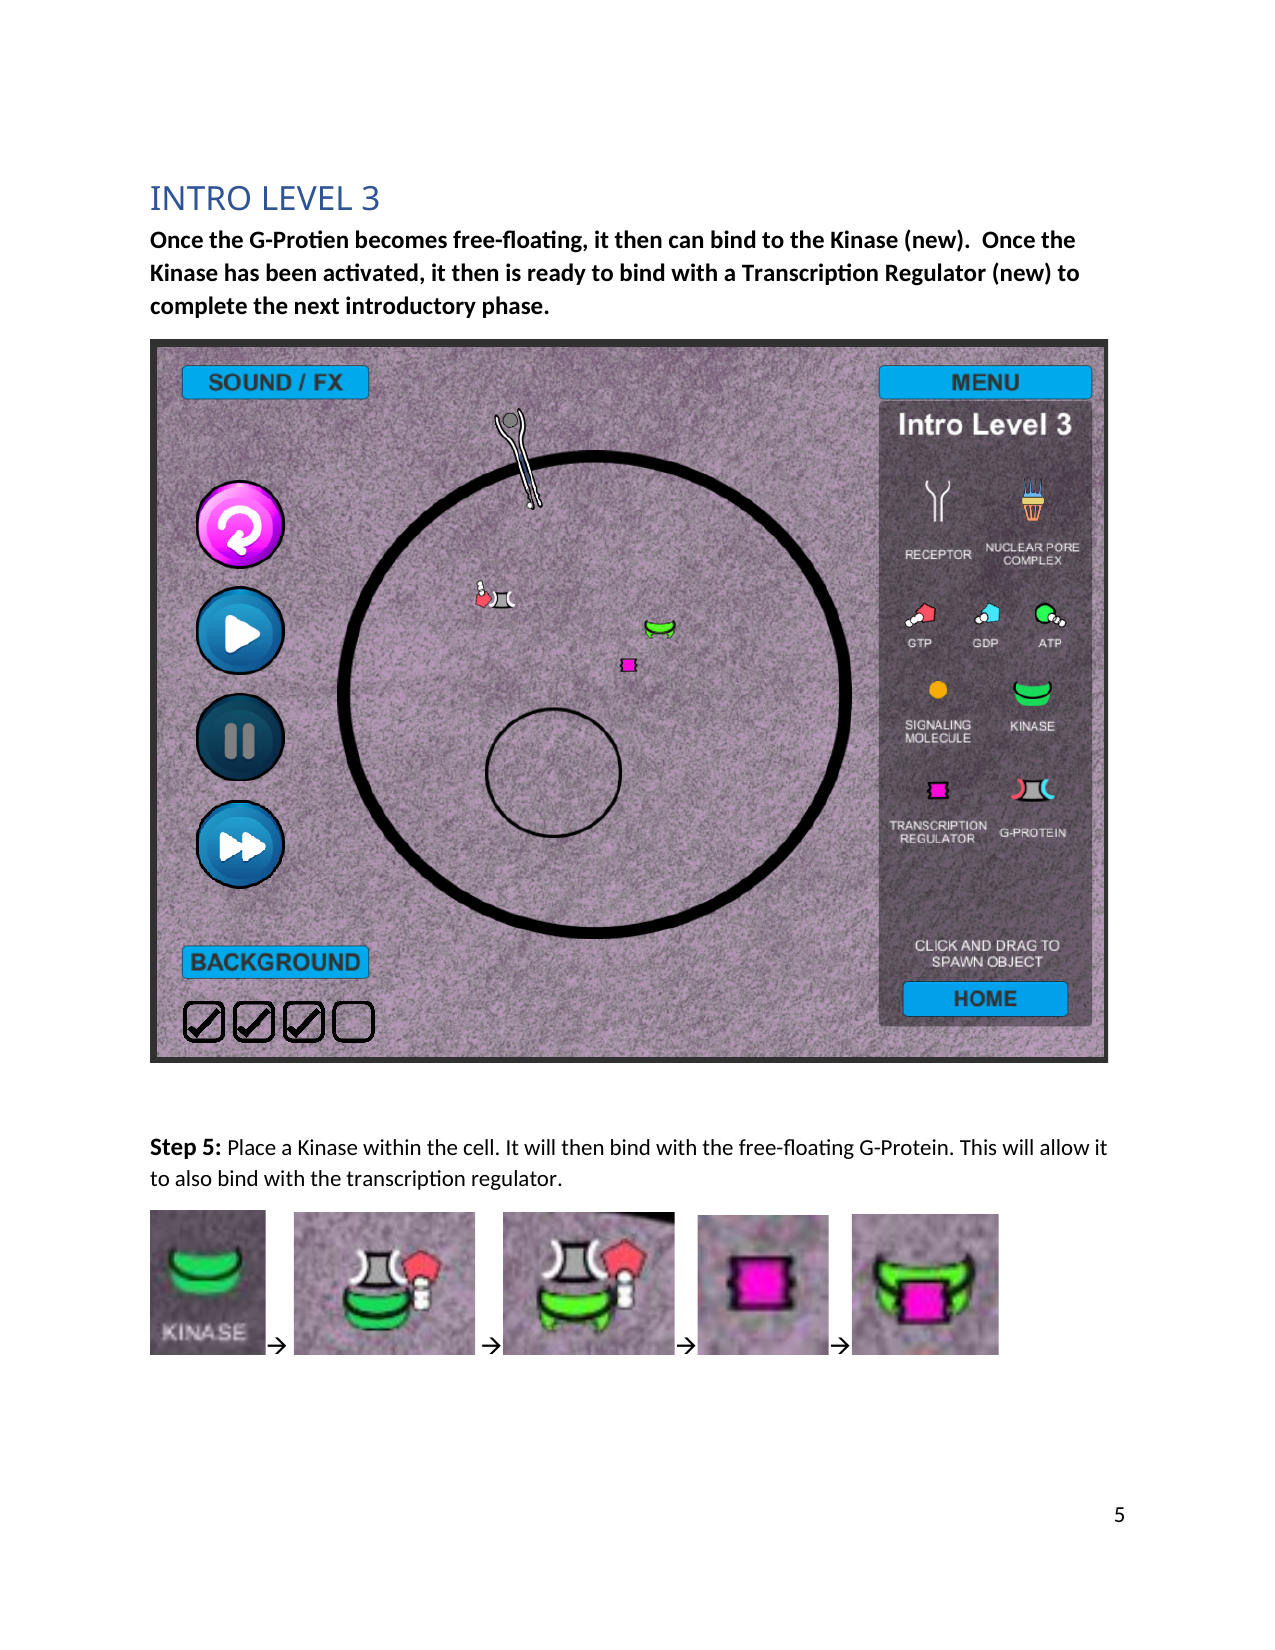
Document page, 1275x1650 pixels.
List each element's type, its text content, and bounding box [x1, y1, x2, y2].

picture [150, 1210, 266, 1355]
picture [697, 1215, 829, 1355]
text Step 5: Place a Kinase within the cell. It will then bind with the free-floating G-Protein. This will allow it to also bind with the transcription regulator. [150, 1131, 1125, 1192]
picture [150, 339, 1109, 1063]
picture [293, 1212, 476, 1355]
picture [851, 1214, 999, 1355]
subtitle INTRO LEVEL 3 [150, 175, 1125, 220]
text Once the G-Protien becomes free-floating, it then can bind to the Kinase (new). Once the Kinase has been activated, it then is ready to bind with a Transcription Regulator (new) to complete the next introductory phase. [150, 224, 1125, 320]
picture [503, 1212, 675, 1355]
